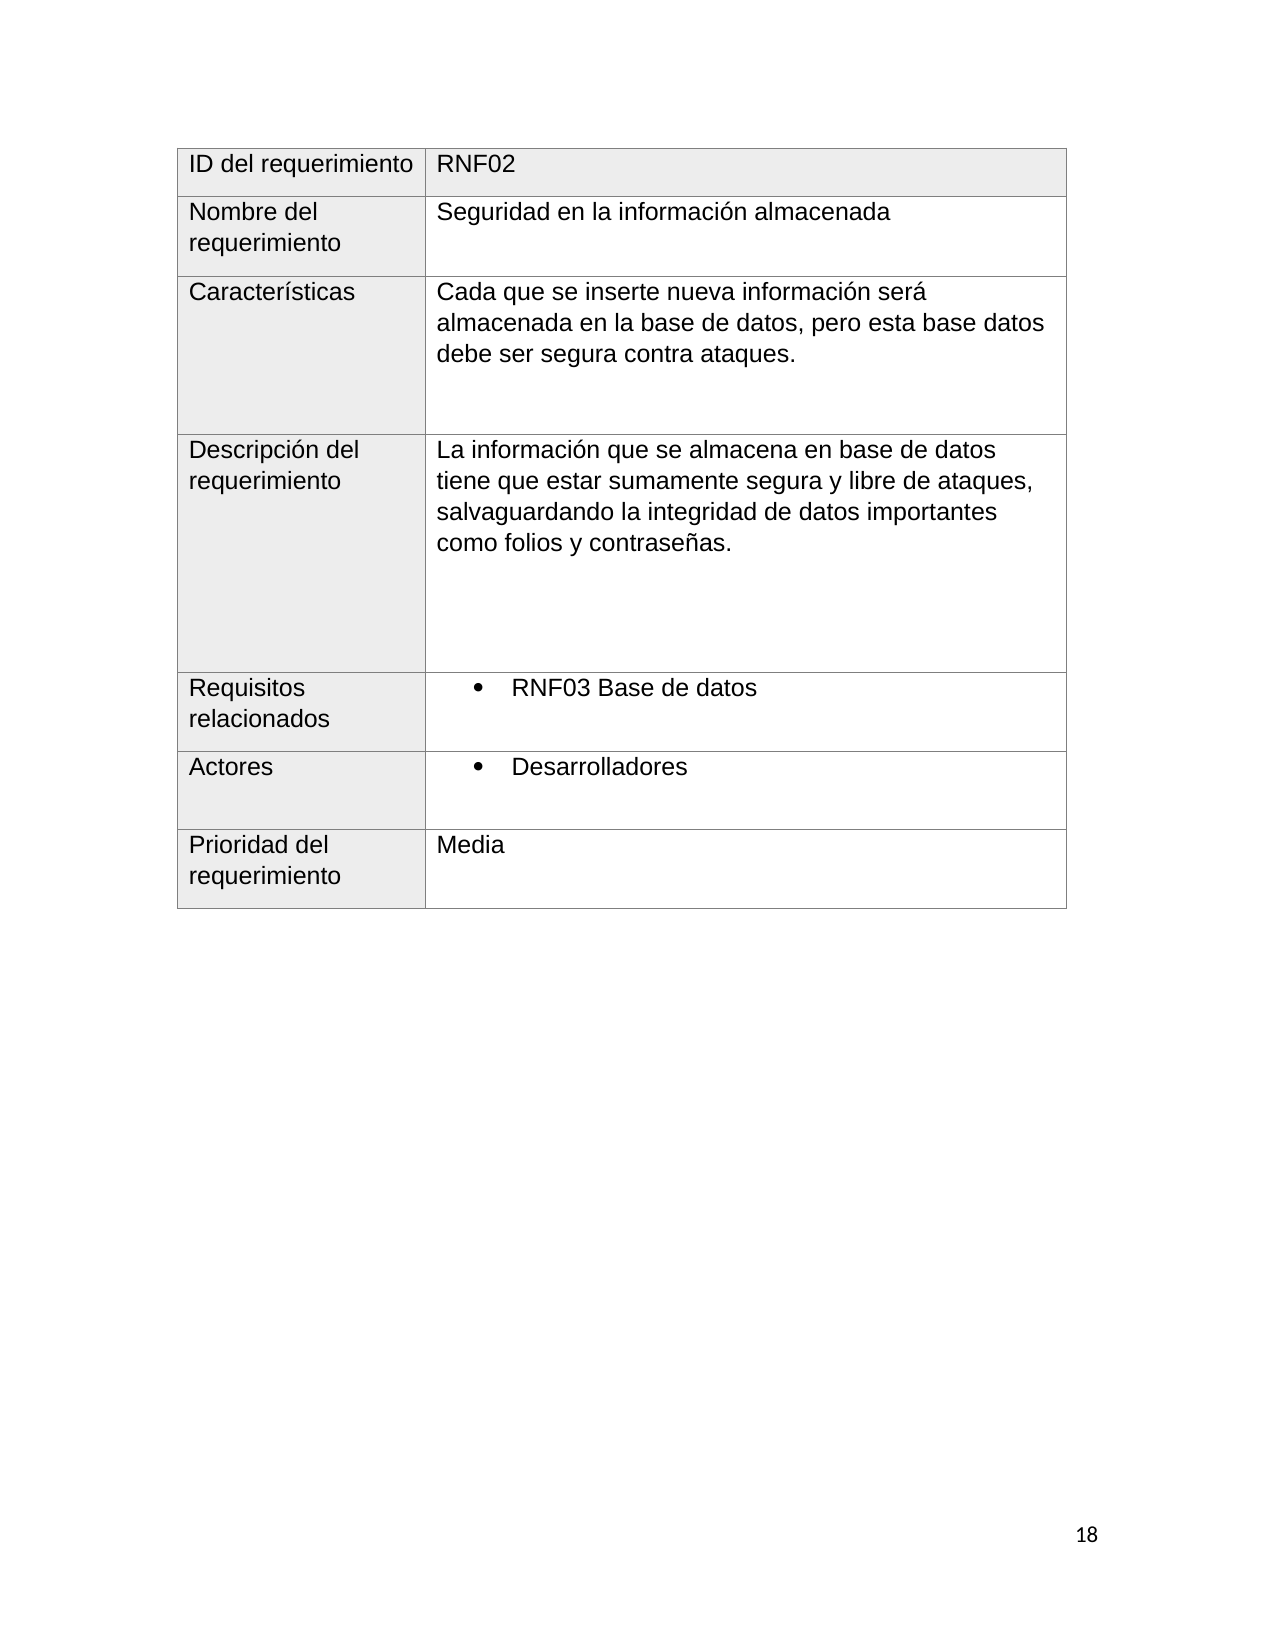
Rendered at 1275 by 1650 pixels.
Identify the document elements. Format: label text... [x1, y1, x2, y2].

table_cell Actores [178, 752, 425, 829]
table_cell Características [178, 277, 425, 434]
table_cell Requisitos relacionados [178, 673, 425, 751]
table_cell Descripción del requerimiento [178, 435, 425, 672]
table_cell Nombre del requerimiento [178, 197, 425, 276]
table_header RNF02 [426, 149, 1066, 196]
table_cell Prioridad del requerimiento [178, 830, 425, 908]
table_cell Desarrolladores [426, 752, 1066, 829]
table_cell Media [426, 830, 1066, 908]
table_header ID del requerimiento [178, 149, 425, 196]
table_cell Cada que se inserte nueva información será almacenada en la base de datos, pero esta base datos debe ser segura contra ataques. [426, 277, 1066, 434]
table_cell La información que se almacena en base de datos tiene que estar sumamente segura y libre de ataques, salvaguardando la integridad de datos importantes como folios y contraseñas. [426, 435, 1066, 672]
table_cell Seguridad en la información almacenada [426, 197, 1066, 276]
table_cell RNF03 Base de datos [426, 673, 1066, 751]
